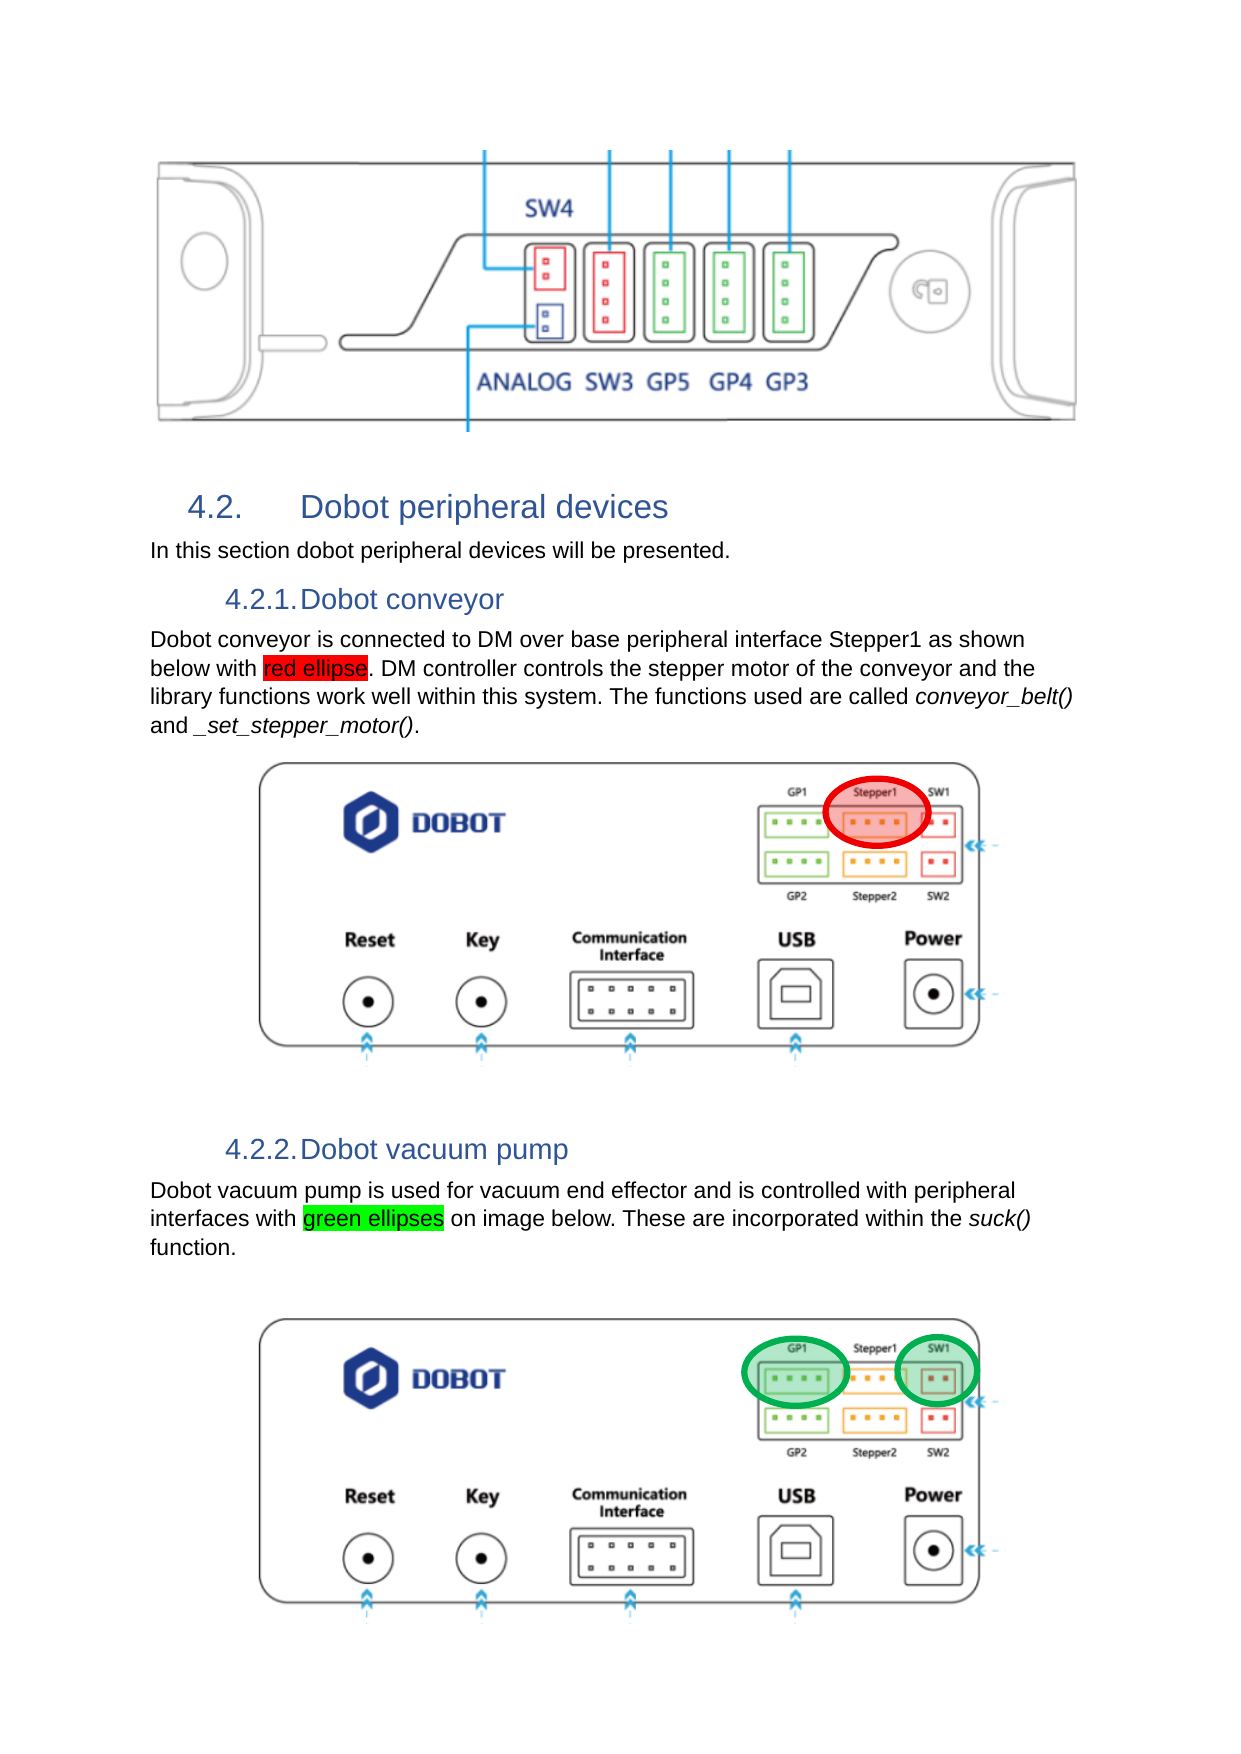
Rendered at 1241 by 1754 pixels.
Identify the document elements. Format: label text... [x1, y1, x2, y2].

text Dobot vacuum pump is used for vacuum end effector and is controlled with peripheral interfaces with green ellipses on image below. These are incorporated within the suck() function. [150, 1177, 1090, 1260]
text Dobot conveyor is connected to DM over base peripheral interface Stepper1 as shown below with red ellipse. DM controller controls the stepper motor of the conveyor and the library functions work well within this system. The functions used are called conveyor_belt() and _set_stepper_motor(). [150, 626, 1090, 738]
picture [234, 741, 1006, 1067]
subtitle Dobot vacuum pump [225, 1132, 1090, 1166]
subtitle Dobot peripheral devices [187, 487, 1090, 526]
subtitle Dobot conveyor [225, 582, 1090, 616]
text In this section dobot peripheral devices will be presented. [150, 537, 1090, 563]
picture [150, 150, 1091, 432]
picture [234, 1298, 1006, 1624]
